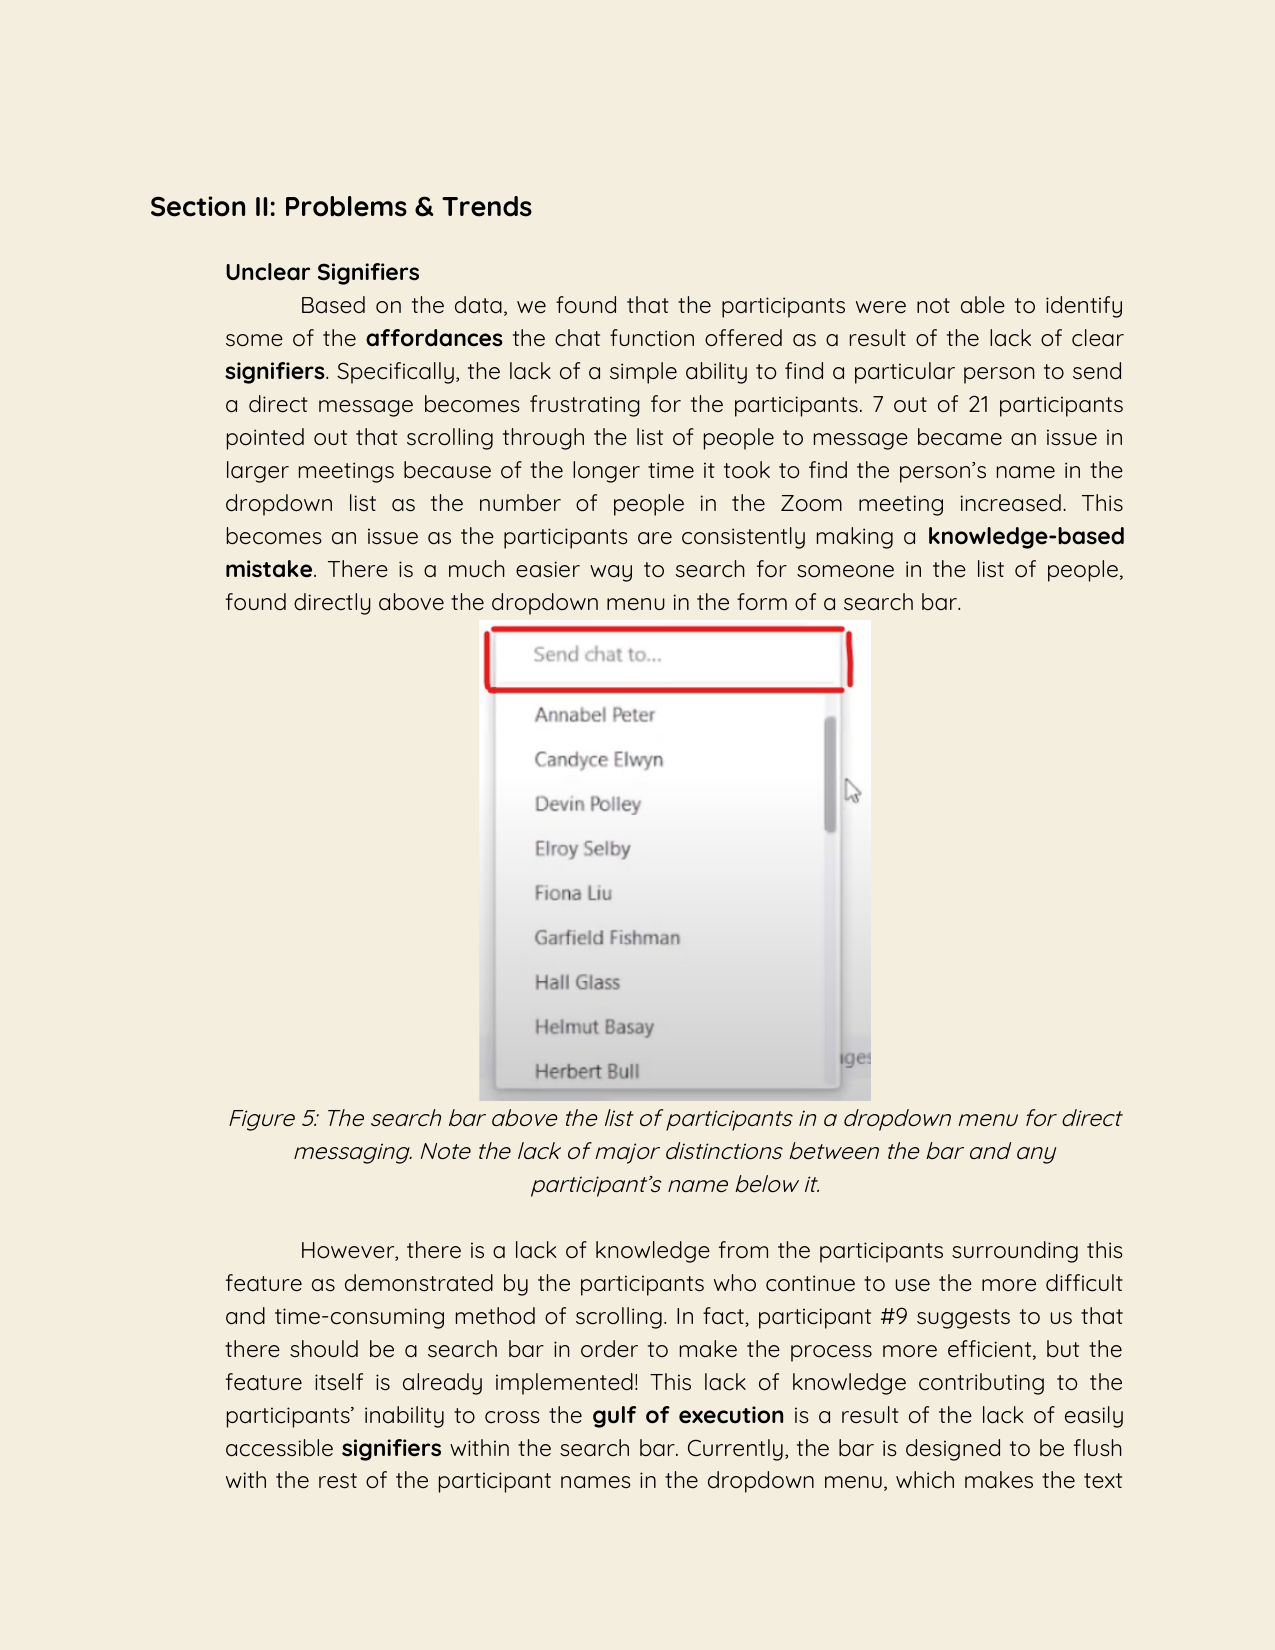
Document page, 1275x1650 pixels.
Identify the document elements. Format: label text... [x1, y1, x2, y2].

text Figure 5: The search bar above the list of participants in a dropdown menu for direct messaging. Note the lack of major distinctions between the bar and any participant’s name below it. [225, 1104, 1125, 1198]
subtitle Section II: Problems & Trends [150, 189, 1125, 223]
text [225, 1236, 1125, 1495]
picture [479, 620, 871, 1101]
text Based on the data, we found that the participants were not able to identify some of the affordances the chat function offered as a result of the lack of clear signifiers. Specifically, the lack of a simple ability to find a particular person to send a direct message becomes frustrating for the participants. 7 out of 21 participants pointed out that scrolling through the list of people to message became an issue in larger meetings because of the longer time it took to find the person’s name in the dropdown list as the number of people in the Zoom meeting increased. This becomes an issue as the participants are consistently making a knowledge-based mistake. There is a much easier way to search for someone in the list of people, found directly above the dropdown menu in the form of a search bar. [225, 291, 1125, 616]
text Unclear Signifiers [225, 258, 1125, 287]
